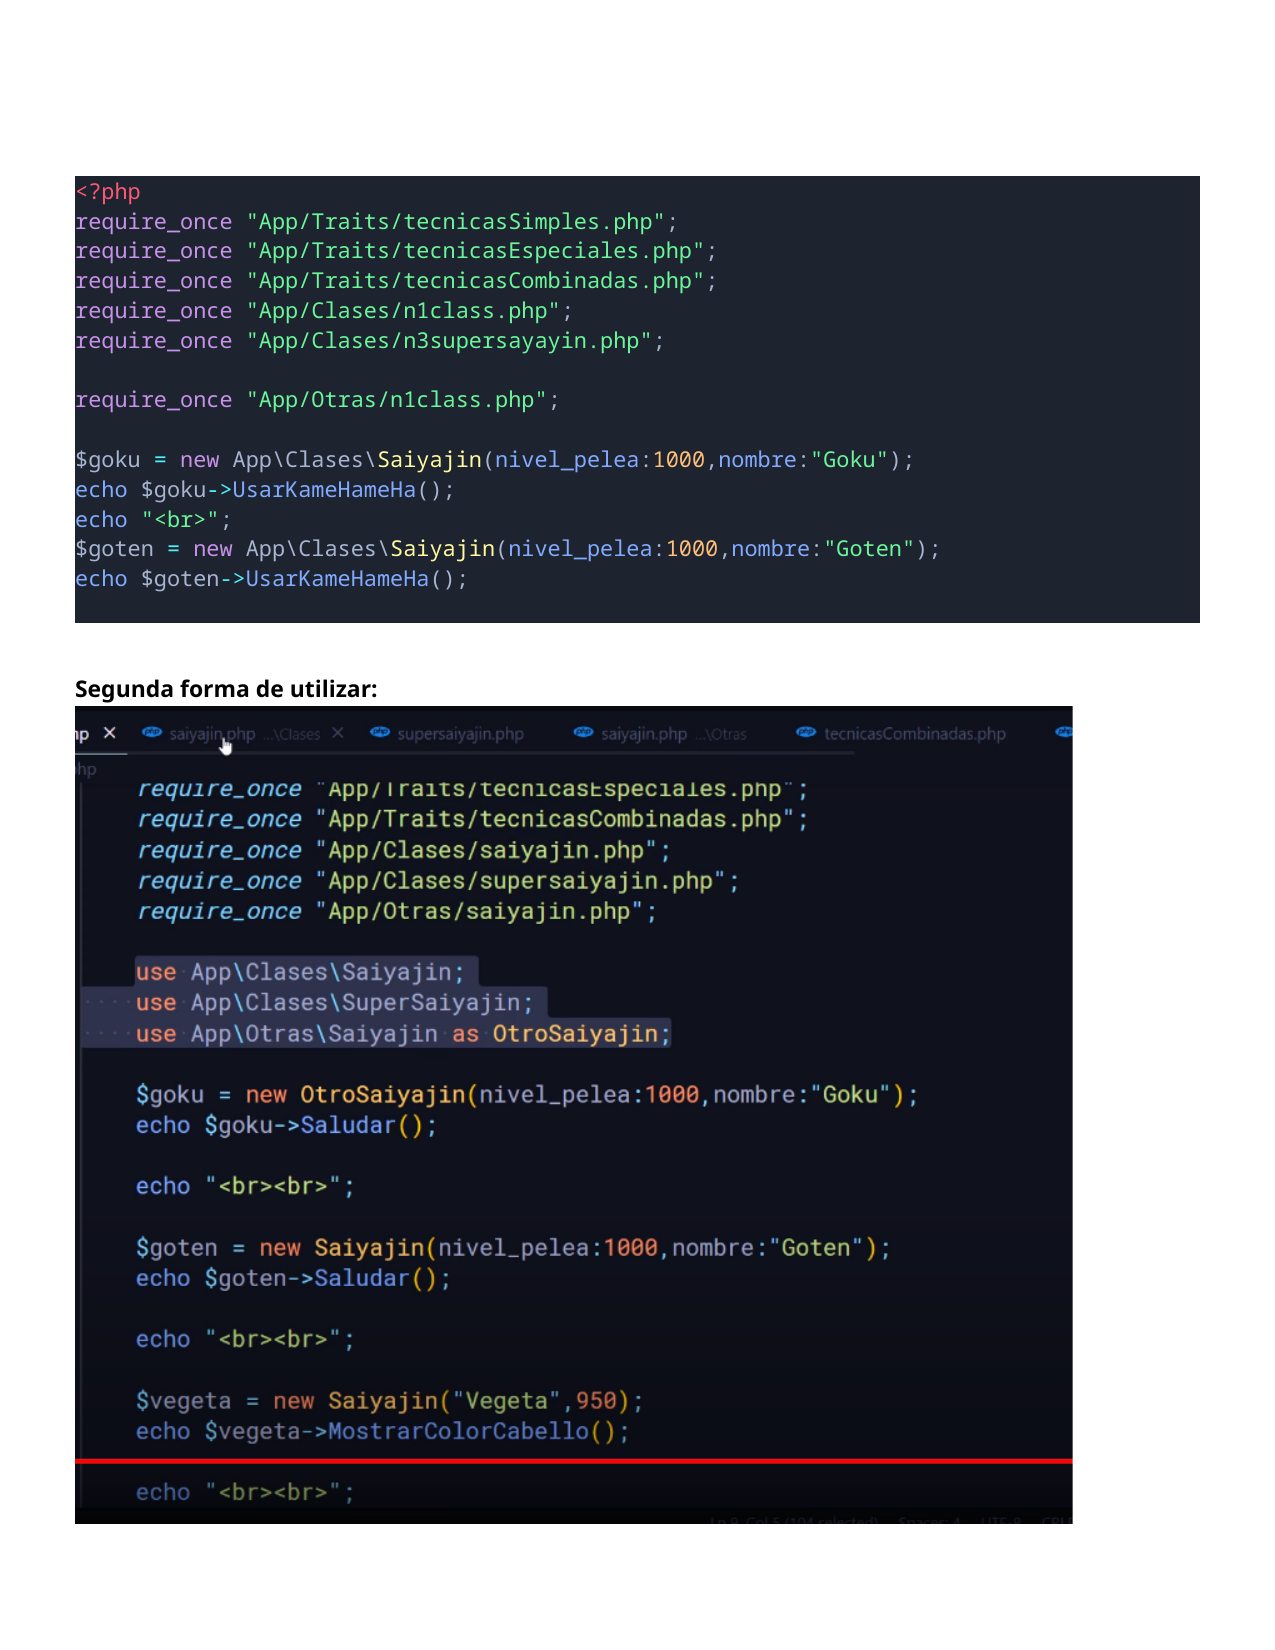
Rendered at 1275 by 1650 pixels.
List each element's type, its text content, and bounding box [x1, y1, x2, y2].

text require_once "App/Otras/n1class.php"; [75, 384, 1200, 414]
picture [75, 706, 1073, 1524]
text require_once "App/Clases/n1class.php"; [75, 295, 1200, 325]
text require_once "App/Traits/tecnicasSimples.php"; [75, 206, 1200, 235]
text require_once "App/Traits/tecnicasCombinadas.php"; [75, 265, 1200, 295]
text echo $goten->UsarKameHameHa(); [75, 563, 1200, 593]
text $goten = new App\Clases\Saiyajin(nivel_pelea:1000,nombre:"Goten"); [75, 533, 1200, 563]
text require_once "App/Traits/tecnicasEspeciales.php"; [75, 235, 1200, 265]
text $goku = new App\Clases\Saiyajin(nivel_pelea:1000,nombre:"Goku"); [75, 444, 1200, 474]
text require_once "App/Clases/n3supersayayin.php"; [75, 325, 1200, 354]
text echo $goku->UsarKameHameHa(); [75, 474, 1200, 503]
text echo "<br>"; [75, 503, 1200, 533]
text <?php [75, 176, 1200, 206]
